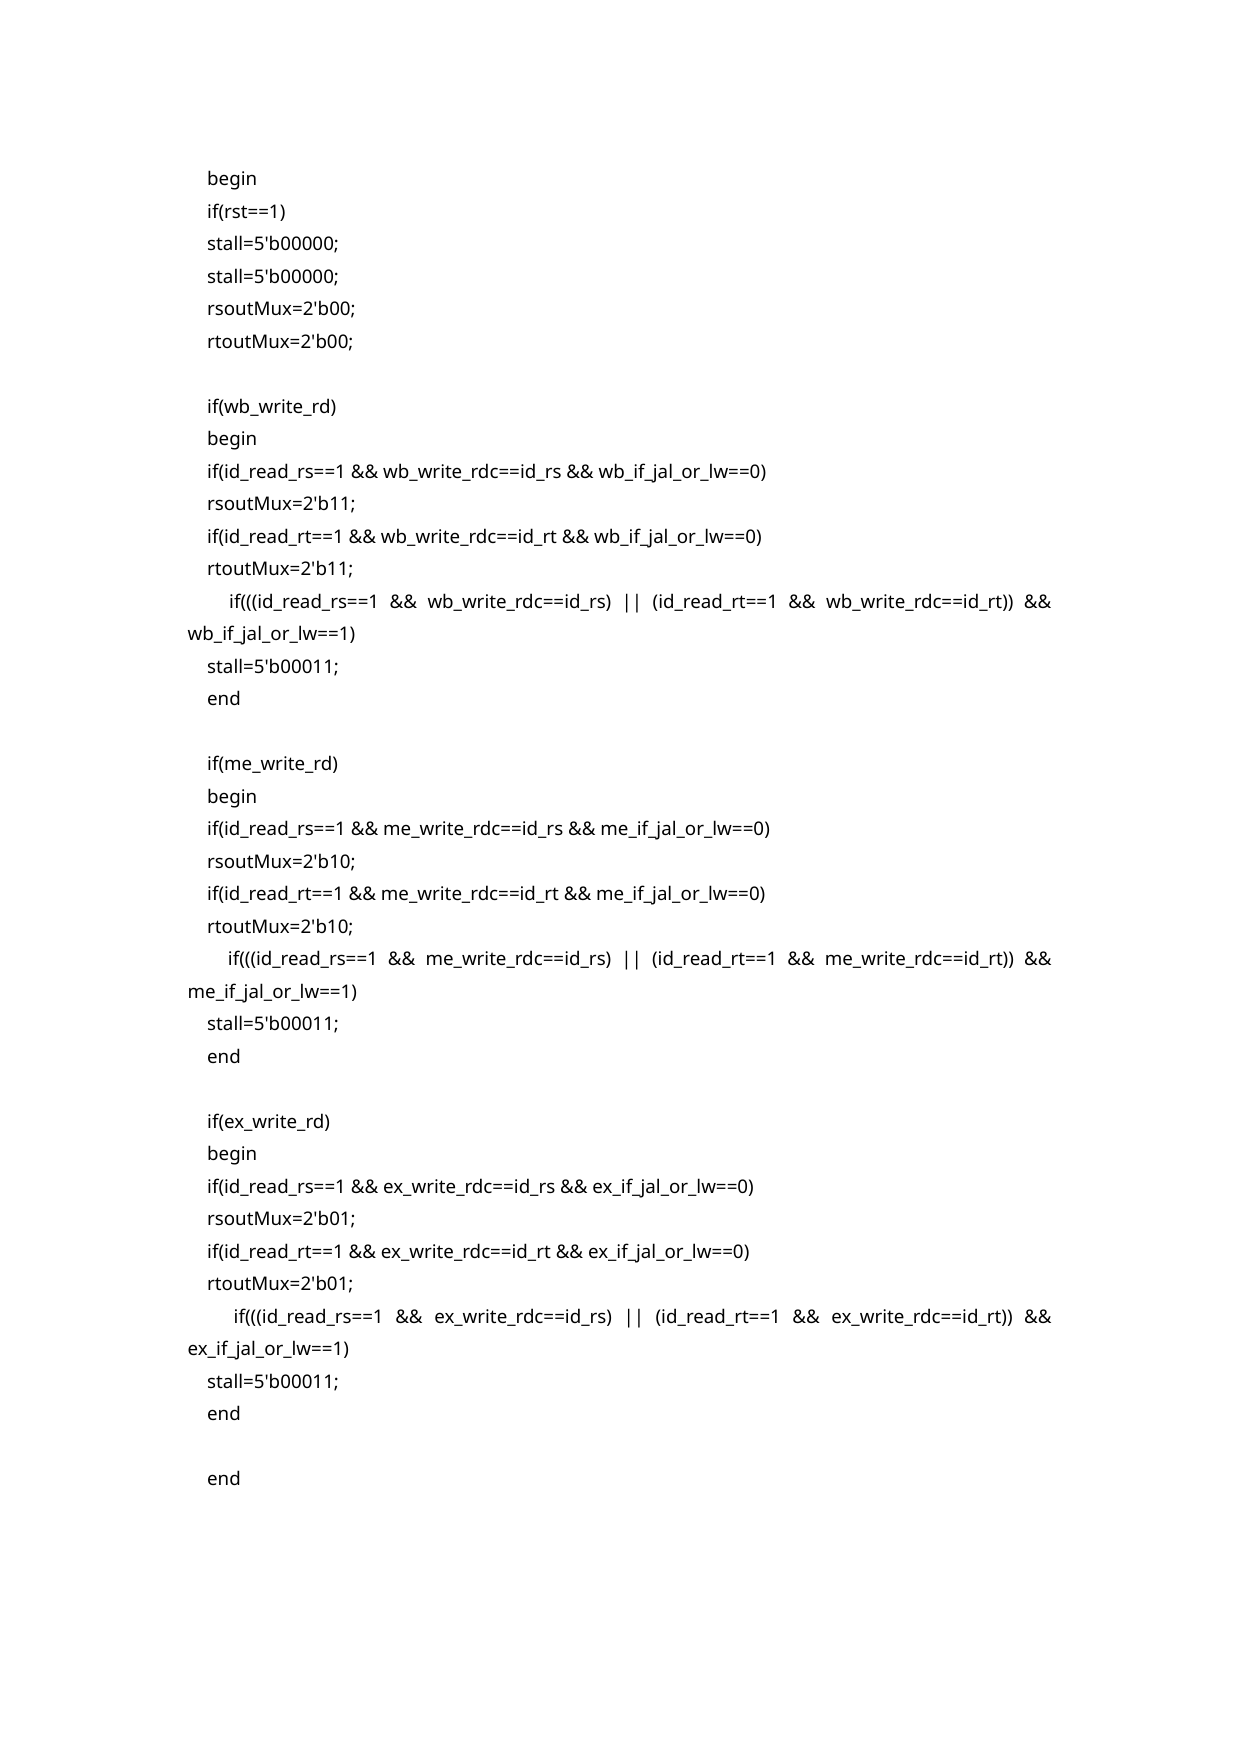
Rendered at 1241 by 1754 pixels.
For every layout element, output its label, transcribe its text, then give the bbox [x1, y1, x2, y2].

text end [187, 682, 1053, 714]
text end [187, 1397, 1053, 1429]
text begin [187, 1137, 1053, 1169]
text if(id_read_rt==1 && me_write_rdc==id_rt && me_if_jal_or_lw==0) [187, 877, 1053, 909]
text if(((id_read_rs==1 && ex_write_rdc==id_rs) || (id_read_rt==1 && ex_write_rdc==id_rt)) && ex_if_jal_or_lw==1) [187, 1299, 1053, 1364]
text rtoutMux=2'b11; [187, 552, 1053, 584]
text rsoutMux=2'b10; [187, 844, 1053, 877]
text if(id_read_rs==1 && me_write_rdc==id_rs && me_if_jal_or_lw==0) [187, 812, 1053, 844]
text if(((id_read_rs==1 && wb_write_rdc==id_rs) || (id_read_rt==1 && wb_write_rdc==id_rt)) && wb_if_jal_or_lw==1) [187, 584, 1053, 649]
text stall=5'b00011; [187, 1007, 1053, 1039]
text begin [187, 779, 1053, 812]
text rtoutMux=2'b01; [187, 1267, 1053, 1299]
text stall=5'b00011; [187, 1364, 1053, 1397]
text stall=5'b00011; [187, 649, 1053, 682]
text begin [187, 422, 1053, 454]
text begin [187, 162, 1053, 194]
text if(ex_write_rd) [187, 1104, 1053, 1137]
text stall=5'b00000; [187, 227, 1053, 259]
text end [187, 1039, 1053, 1072]
text if(wb_write_rd) [187, 389, 1053, 422]
text rsoutMux=2'b01; [187, 1202, 1053, 1234]
text rsoutMux=2'b00; [187, 292, 1053, 324]
text if(id_read_rs==1 && ex_write_rdc==id_rs && ex_if_jal_or_lw==0) [187, 1169, 1053, 1202]
text if(id_read_rt==1 && wb_write_rdc==id_rt && wb_if_jal_or_lw==0) [187, 519, 1053, 552]
text rtoutMux=2'b00; [187, 324, 1053, 357]
text if(me_write_rd) [187, 747, 1053, 779]
text rtoutMux=2'b10; [187, 909, 1053, 942]
text if(id_read_rt==1 && ex_write_rdc==id_rt && ex_if_jal_or_lw==0) [187, 1234, 1053, 1267]
text rsoutMux=2'b11; [187, 487, 1053, 519]
text if(id_read_rs==1 && wb_write_rdc==id_rs && wb_if_jal_or_lw==0) [187, 454, 1053, 487]
text stall=5'b00000; [187, 259, 1053, 292]
text end [187, 1462, 1053, 1494]
text if(((id_read_rs==1 && me_write_rdc==id_rs) || (id_read_rt==1 && me_write_rdc==id_rt)) && me_if_jal_or_lw==1) [187, 942, 1053, 1007]
text if(rst==1) [187, 194, 1053, 227]
